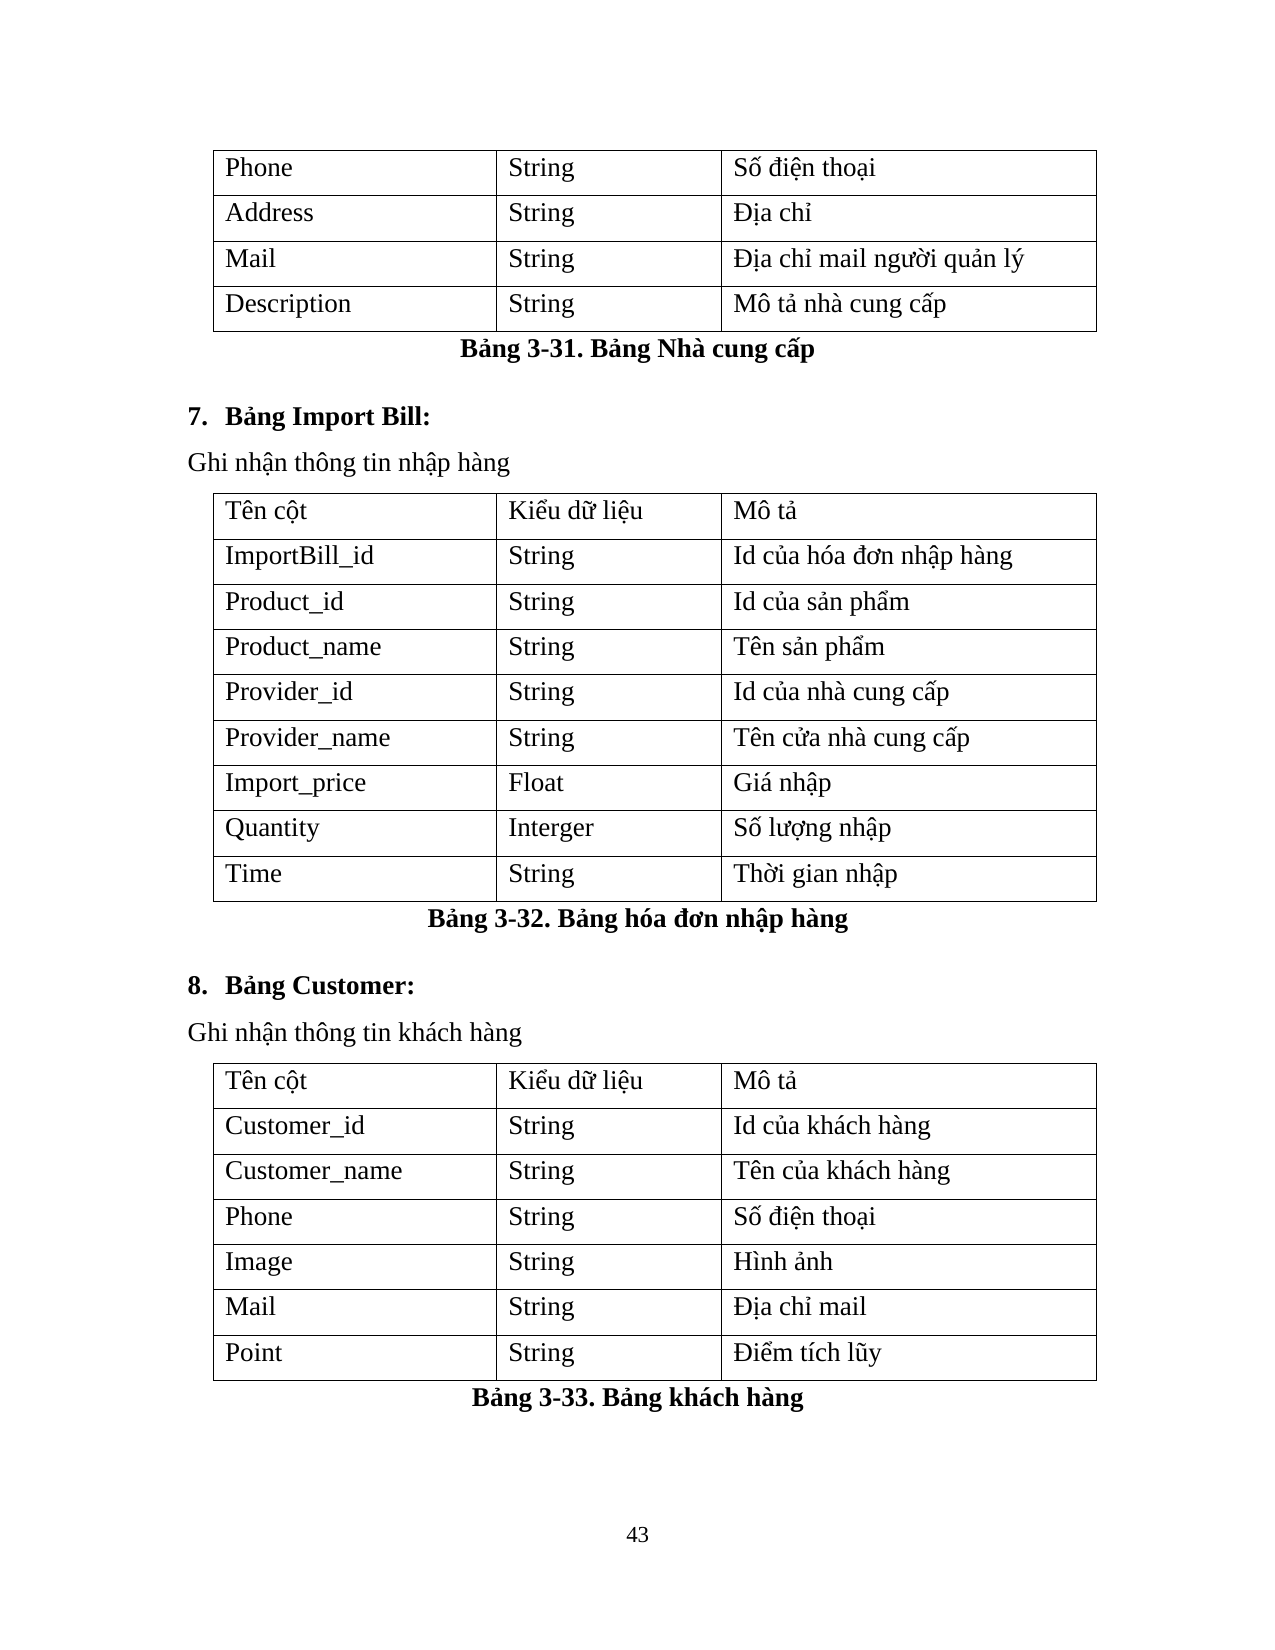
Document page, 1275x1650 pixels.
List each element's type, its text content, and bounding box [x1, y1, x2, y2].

table_cell Địa chỉ [722, 196, 1096, 241]
table_header Kiểu dữ liệu [497, 1064, 721, 1108]
text Bảng 3-32. Bảng hóa đơn nhập hàng [150, 902, 1125, 933]
table_cell Thời gian nhập [722, 857, 1096, 901]
table_cell Id của sản phẩm [722, 585, 1096, 629]
table_header Mô tả [722, 1064, 1096, 1108]
table_cell Phone [214, 151, 496, 195]
table_cell Tên của khách hàng [722, 1155, 1096, 1199]
table_cell String [497, 1245, 721, 1289]
table_cell Customer_id [214, 1109, 496, 1153]
table_cell String [497, 675, 721, 720]
table_cell Mail [214, 242, 496, 286]
table_cell String [497, 151, 721, 195]
table_cell String [497, 1200, 721, 1244]
table_cell String [497, 540, 721, 584]
table_header Tên cột [214, 1064, 496, 1108]
table_cell ImportBill_id [214, 540, 496, 584]
table_cell String [497, 721, 721, 765]
table_cell Interger [497, 811, 721, 856]
table_cell Time [214, 857, 496, 901]
table_cell Quantity [214, 811, 496, 856]
table_cell Product_id [214, 585, 496, 629]
table_cell Provider_name [214, 721, 496, 765]
table_cell Address [214, 196, 496, 241]
text Ghi nhận thông tin khách hàng [150, 1016, 1125, 1047]
table_cell String [497, 1155, 721, 1199]
table_cell Customer_name [214, 1155, 496, 1199]
table_cell Float [497, 766, 721, 810]
table_cell String [497, 287, 721, 331]
table_header Kiểu dữ liệu [497, 494, 721, 538]
table_cell Import_price [214, 766, 496, 810]
table_cell String [497, 630, 721, 674]
table_cell Giá nhập [722, 766, 1096, 810]
table_cell Phone [214, 1200, 496, 1244]
table_cell String [497, 1290, 721, 1335]
text Bảng 3-33. Bảng khách hàng [150, 1381, 1125, 1412]
table_cell Số điện thoại [722, 151, 1096, 195]
table_cell Số lượng nhập [722, 811, 1096, 856]
table_cell String [497, 857, 721, 901]
table_cell Điểm tích lũy [722, 1336, 1096, 1380]
text Bảng 3-31. Bảng Nhà cung cấp [150, 332, 1125, 363]
list Bảng Customer: [187, 969, 1125, 1001]
table_cell String [497, 242, 721, 286]
table_cell Mô tả nhà cung cấp [722, 287, 1096, 331]
table_cell Provider_id [214, 675, 496, 720]
list Bảng Import Bill: [187, 400, 1125, 431]
table_cell Product_name [214, 630, 496, 674]
table_cell String [497, 1109, 721, 1153]
table_cell Id của hóa đơn nhập hàng [722, 540, 1096, 584]
table_cell Tên sản phẩm [722, 630, 1096, 674]
table_cell String [497, 1336, 721, 1380]
table_header Mô tả [722, 494, 1096, 538]
text Ghi nhận thông tin nhập hàng [150, 446, 1125, 478]
table_cell Point [214, 1336, 496, 1380]
table_cell Tên cửa nhà cung cấp [722, 721, 1096, 765]
table_cell Địa chỉ mail người quản lý [722, 242, 1096, 286]
table_cell String [497, 196, 721, 241]
table_cell Hình ảnh [722, 1245, 1096, 1289]
table_cell Id của khách hàng [722, 1109, 1096, 1153]
table_cell Số điện thoại [722, 1200, 1096, 1244]
table_header Tên cột [214, 494, 496, 538]
table_cell Description [214, 287, 496, 331]
table_cell Id của nhà cung cấp [722, 675, 1096, 720]
table_cell String [497, 585, 721, 629]
table_cell Image [214, 1245, 496, 1289]
table_cell Mail [214, 1290, 496, 1335]
table_cell Địa chỉ mail [722, 1290, 1096, 1335]
